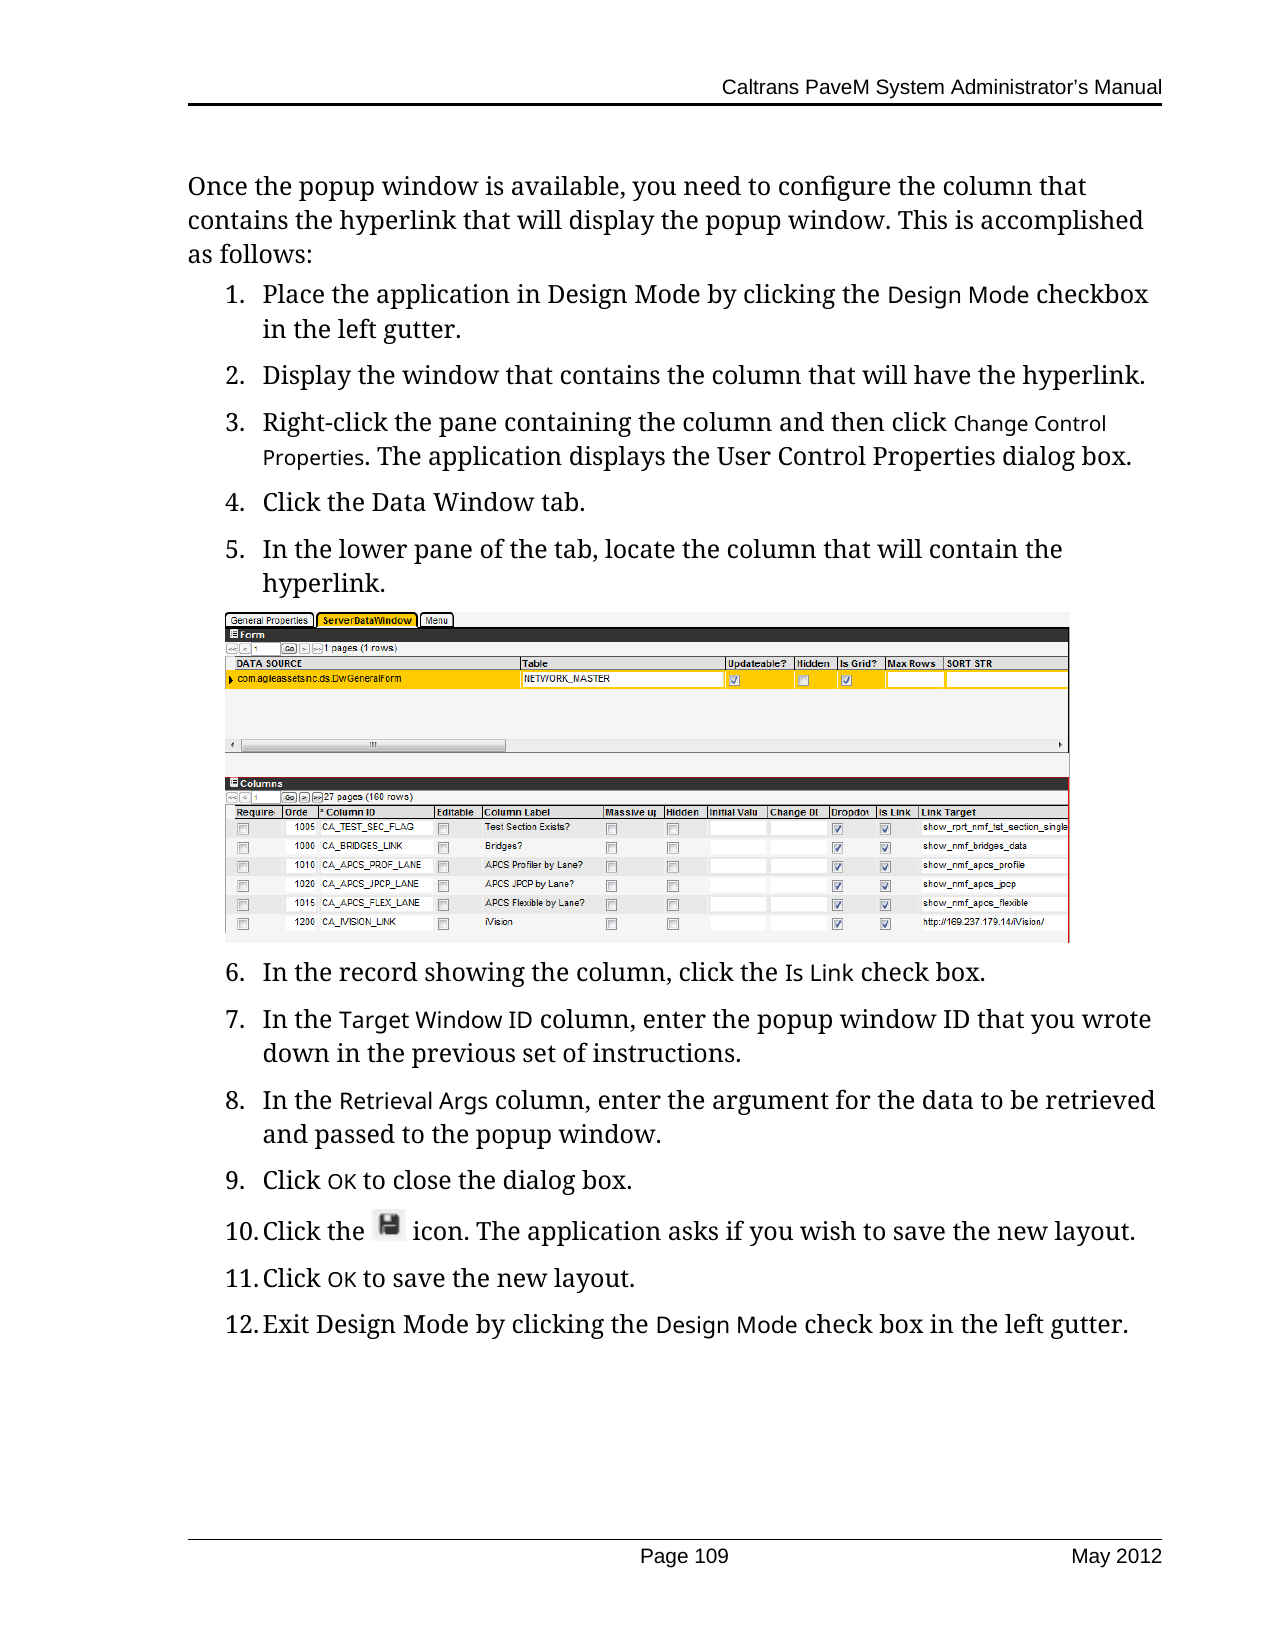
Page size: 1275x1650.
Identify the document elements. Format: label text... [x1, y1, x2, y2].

list Click the icon. The application asks if you wish to save the new layout. [225, 1209, 1162, 1248]
picture [225, 612, 1070, 943]
list Click OK to save the new layout. [225, 1261, 1162, 1294]
list Once the popup window is available, you need to configure the column that contains the hyperlink that will display the popup window. This is accomplished as follows: [187, 169, 1162, 271]
list Right-click the pane containing the column and then click Change Control Properties. The application displays the User Control Properties dialog box. [225, 404, 1162, 472]
list Click OK to close the dialog box. [225, 1163, 1162, 1197]
list In the Target Window ID column, enter the popup window ID that you wrote down in the previous set of instructions. [225, 1002, 1162, 1070]
picture [371, 1209, 406, 1241]
list In the record showing the column, click the Is Link check box. [225, 955, 1162, 989]
list Place the application in Design Mode by clicking the Design Mode checkbox in the left gutter. [225, 277, 1162, 345]
list Exit Design Mode by clicking the Design Mode check box in the left gutter. [225, 1307, 1162, 1341]
list In the lower pane of the tab, locate the column that will contain the hyperlink. [225, 532, 1162, 600]
list Display the window that contains the column that will have the hyperlink. [225, 358, 1162, 392]
list Click the Data Window tab. [225, 485, 1162, 519]
list In the Retrieval Args column, enter the argument for the data to be retrieved and passed to the popup window. [225, 1082, 1162, 1150]
